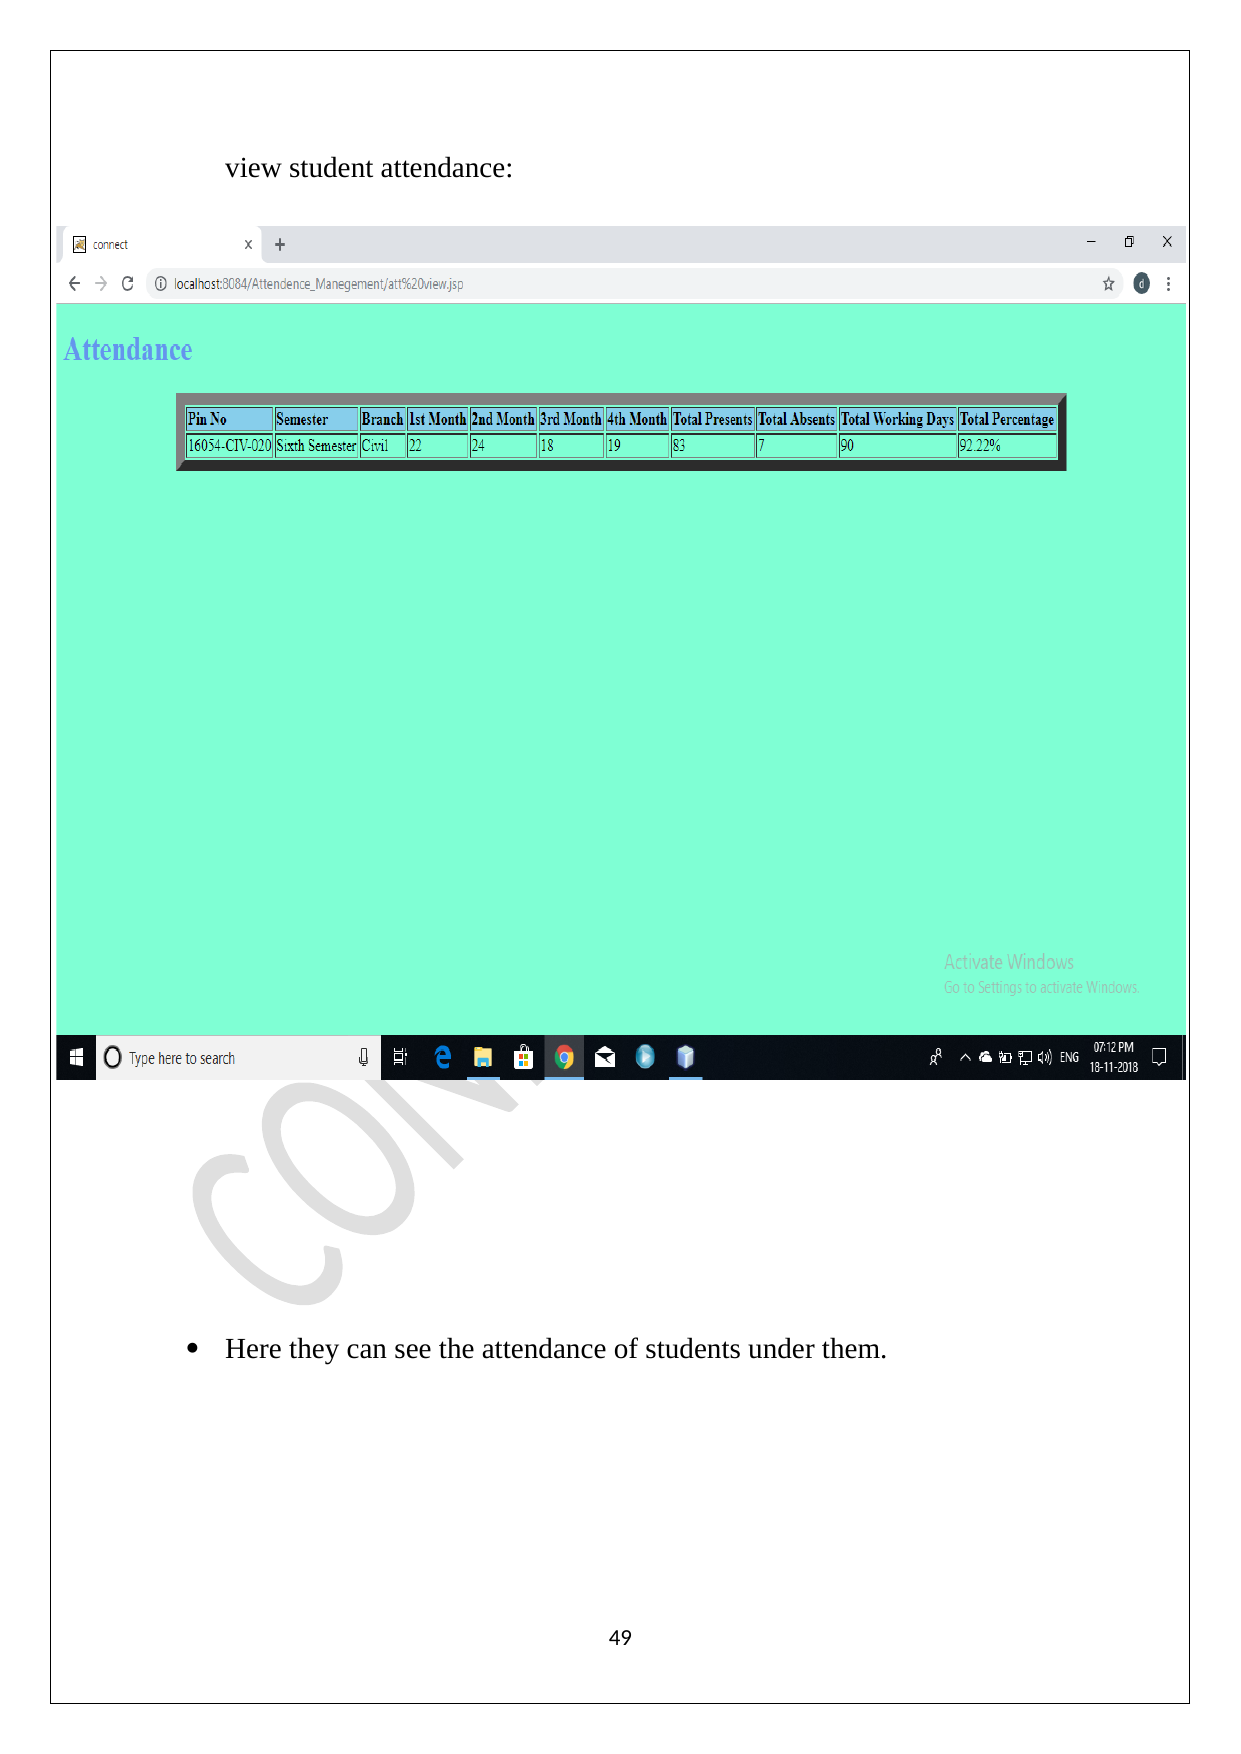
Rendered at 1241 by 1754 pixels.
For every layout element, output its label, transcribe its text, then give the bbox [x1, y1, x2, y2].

list Here they can see the attendance of students under them. [187, 1331, 1090, 1365]
list view student attendance: [225, 150, 1090, 183]
picture [56, 226, 1186, 1080]
